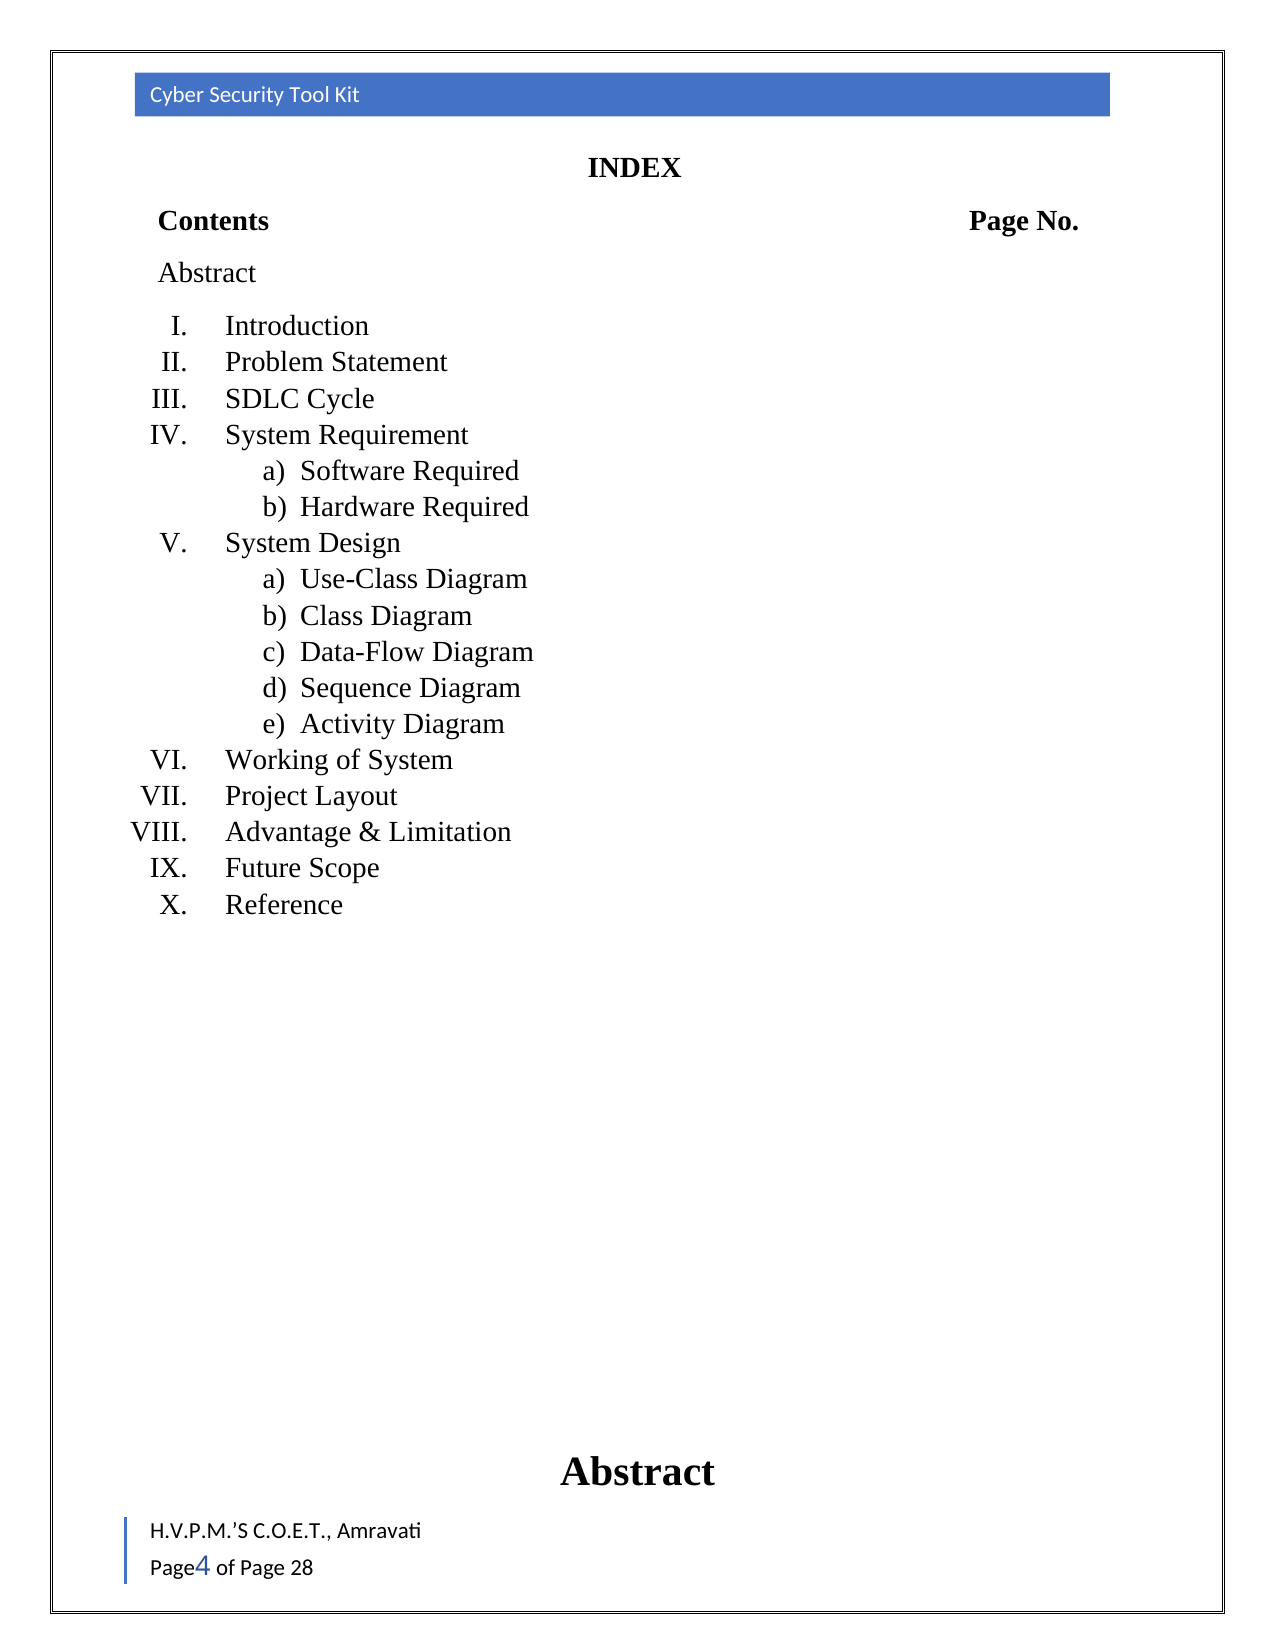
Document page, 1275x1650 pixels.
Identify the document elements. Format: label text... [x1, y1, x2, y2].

text Contents Page No. [150, 203, 1125, 236]
list Project Layout [187, 778, 1125, 812]
text INDEX [150, 150, 1125, 183]
text Abstract [150, 1446, 1125, 1494]
list System Design [187, 525, 1125, 559]
list Sequence Diagram [262, 670, 1125, 703]
list Introduction [187, 308, 1125, 342]
list Problem Statement [187, 344, 1125, 378]
list Activity Diagram [262, 706, 1125, 739]
list System Requirement [187, 417, 1125, 450]
list SDLC Cycle [187, 381, 1125, 414]
list Use-Class Diagram [262, 561, 1125, 595]
list Data-Flow Diagram [262, 634, 1125, 667]
list Class Diagram [262, 598, 1125, 631]
list Hardware Required [262, 489, 1125, 523]
list Working of System [187, 742, 1125, 776]
list Future Scope [187, 851, 1125, 884]
list Reference [187, 887, 1125, 920]
list Advantage & Limitation [187, 814, 1125, 848]
list Software Required [262, 453, 1125, 487]
text Abstract [150, 256, 1125, 289]
